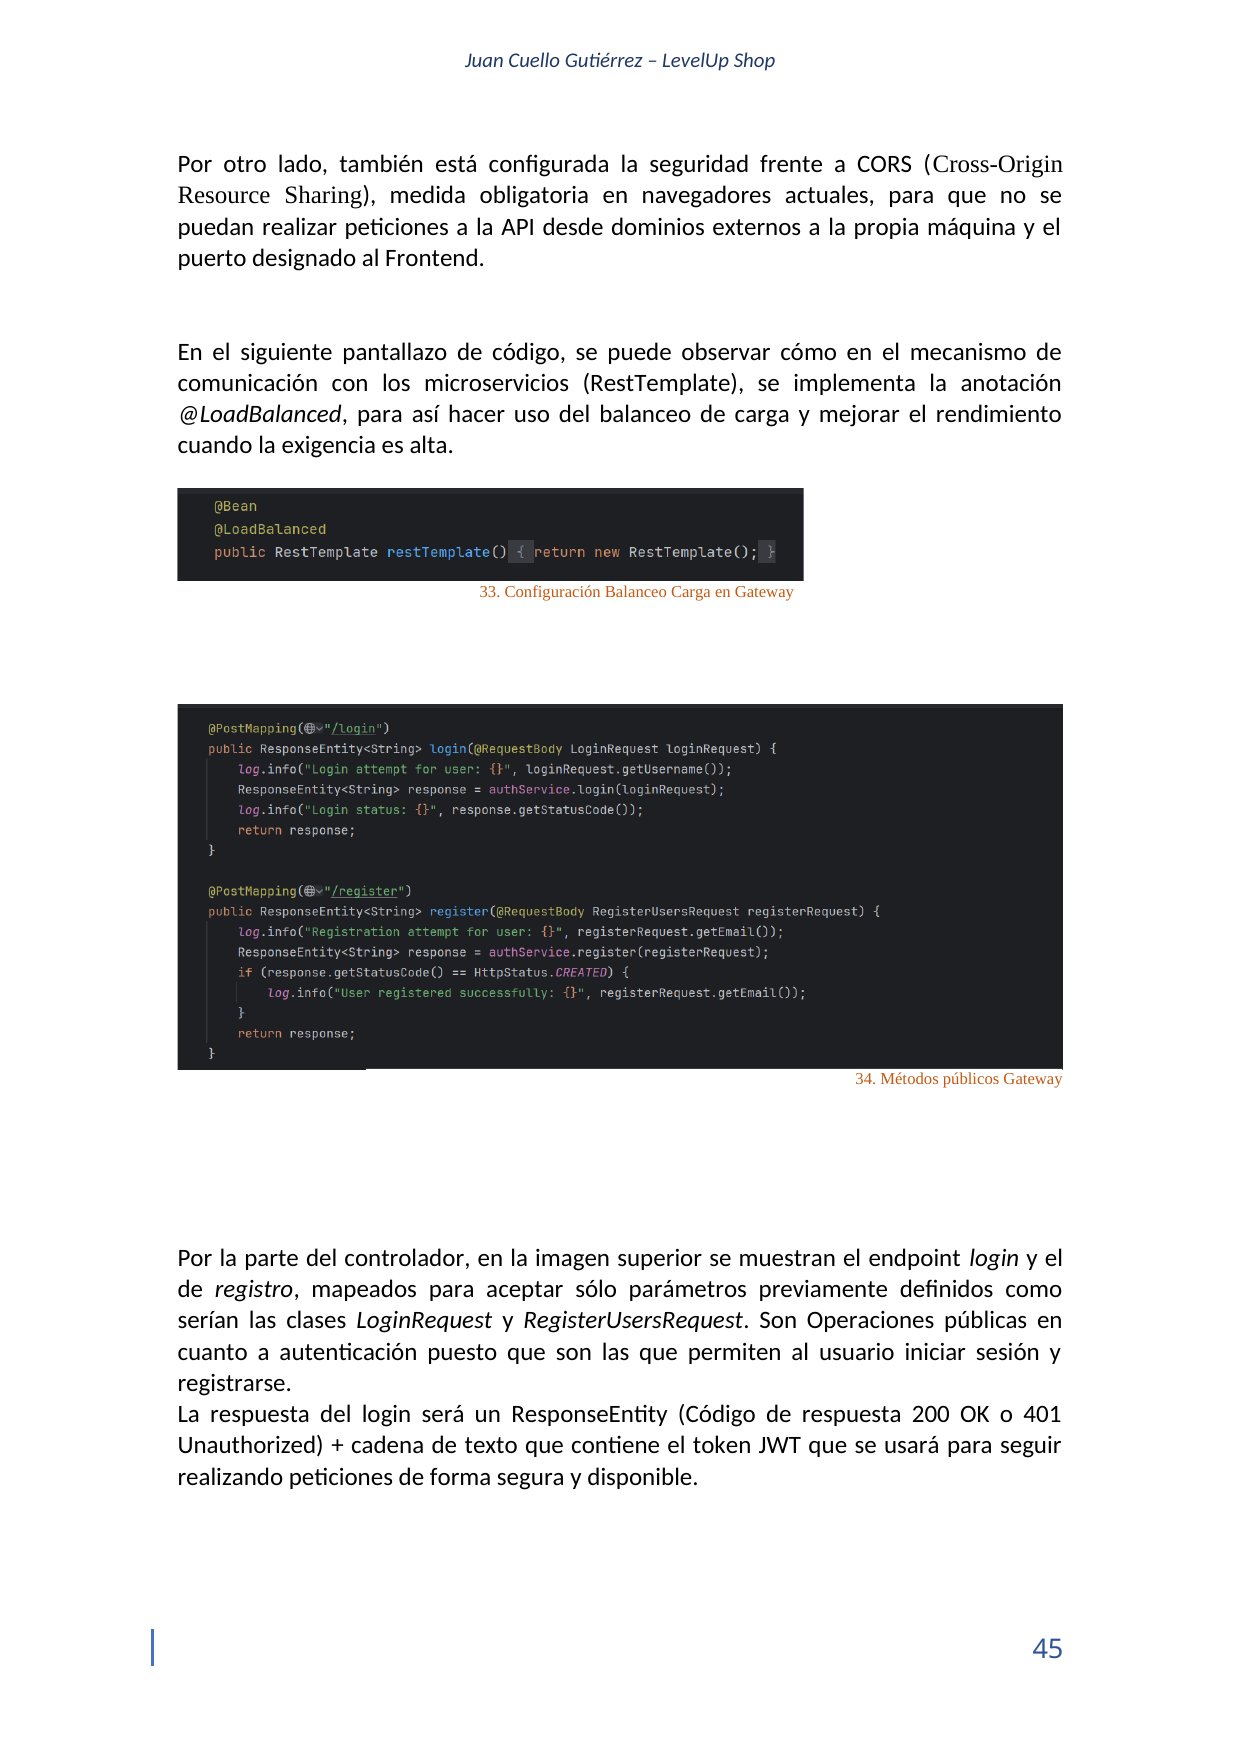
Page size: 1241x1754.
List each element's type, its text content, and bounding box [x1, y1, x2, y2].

picture [177, 488, 804, 581]
text Por otro lado, también está configurada la seguridad frente a CORS (Cross-Origin Resource Sharing), medida obligatoria en navegadores actuales, para que no se puedan realizar peticiones a la API desde dominios externos a la propia máquina y el puerto designado al Frontend. [177, 148, 1063, 273]
text La respuesta del login será un ResponseEntity (Código de respuesta 200 OK o 401 Unauthorized) + cadena de texto que contiene el token JWT que se usará para seguir realizando peticiones de forma segura y disponible. [177, 1398, 1063, 1491]
text Por la parte del controlador, en la imagen superior se muestran el endpoint login y el de registro, mapeados para aceptar sólo parámetros previamente definidos como serían las clases LoginRequest y RegisterUsersRequest. Son Operaciones públicas en cuanto a autenticación puesto que son las que permiten al usuario iniciar sesión y registrarse. [177, 1241, 1063, 1398]
picture [177, 704, 1063, 1070]
text En el siguiente pantallazo de código, se puede observar cómo en el mecanismo de comunicación con los microservicios (RestTemplate), se implementa la anotación @LoadBalanced, para así hacer uso del balanceo de carga y mejorar el rendimiento cuando la exigencia es alta. [177, 335, 1063, 460]
